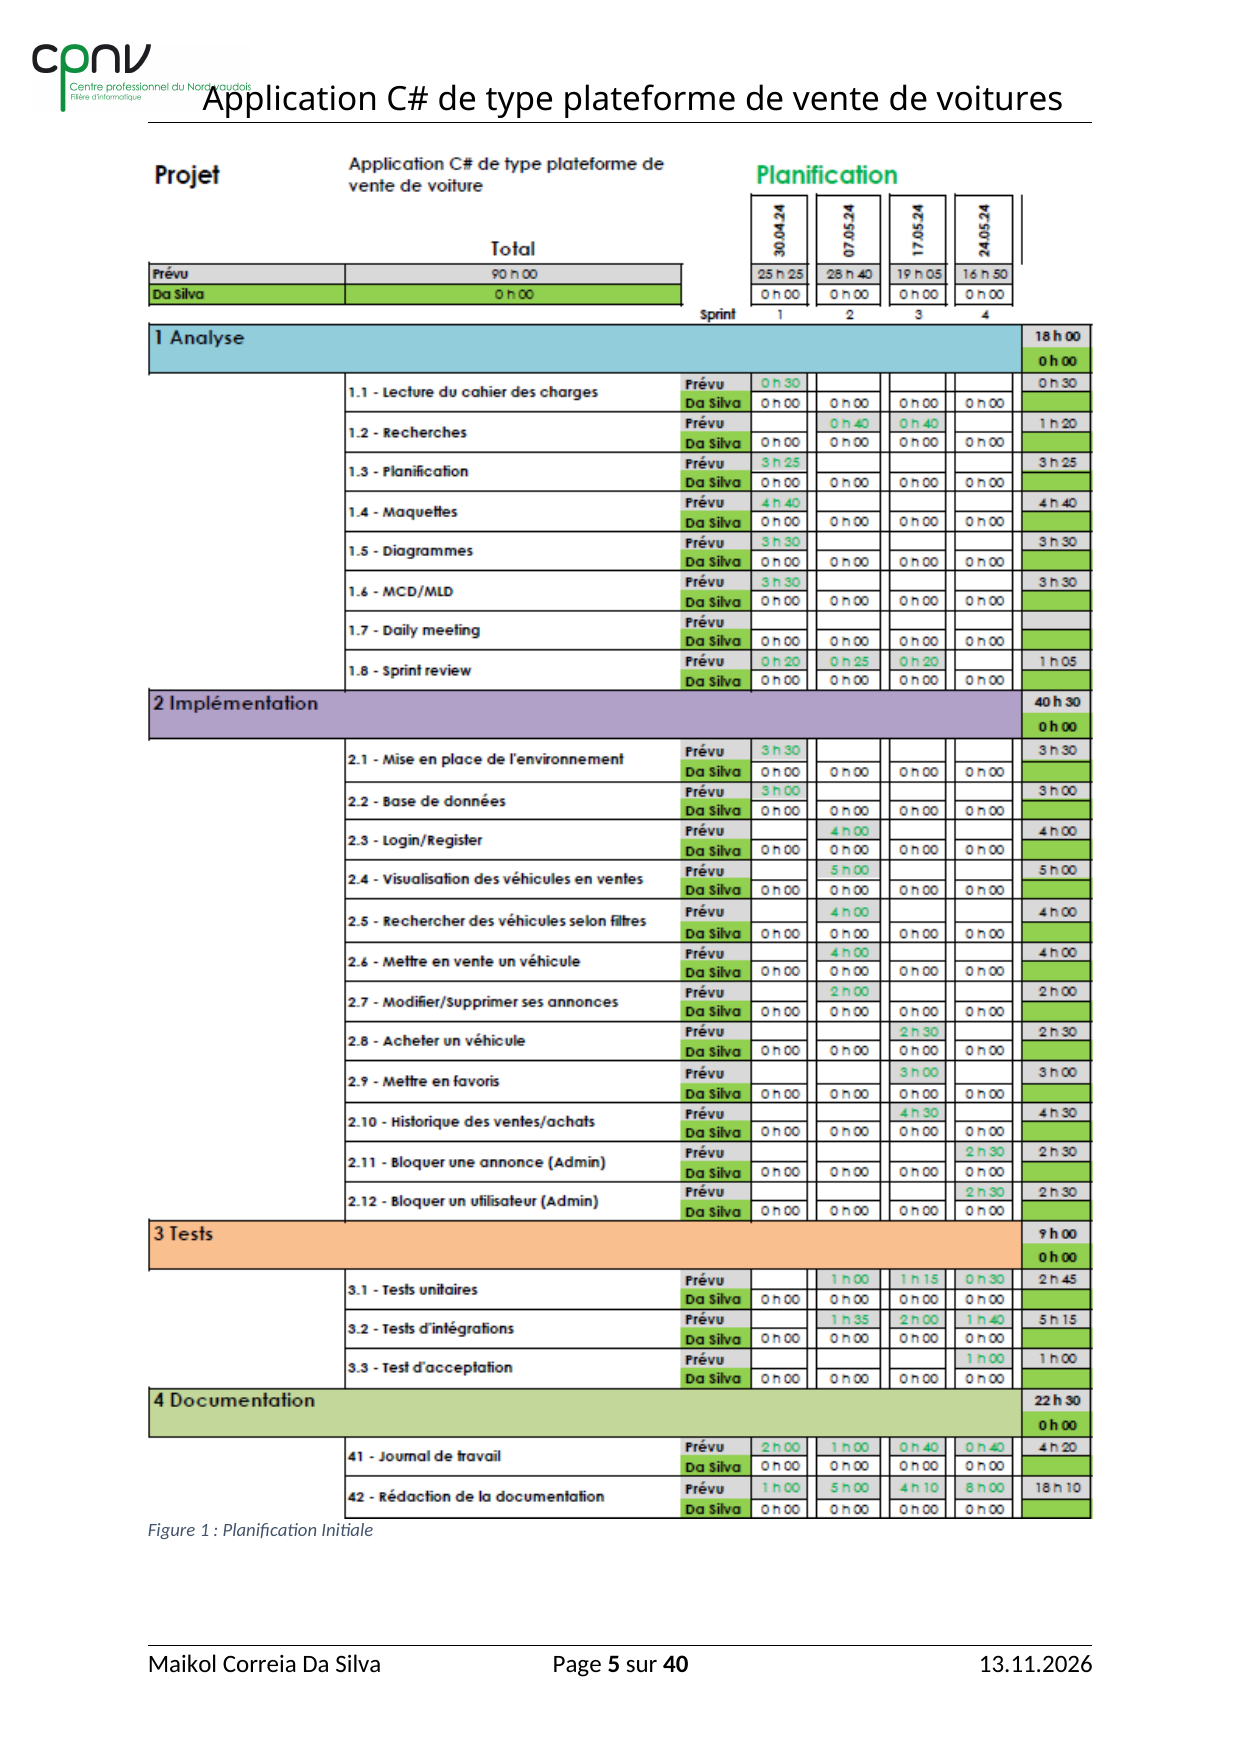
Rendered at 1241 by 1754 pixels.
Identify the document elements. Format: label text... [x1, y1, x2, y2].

picture [229, 94, 239, 108]
picture [32, 44, 251, 112]
picture [147, 154, 1093, 1519]
